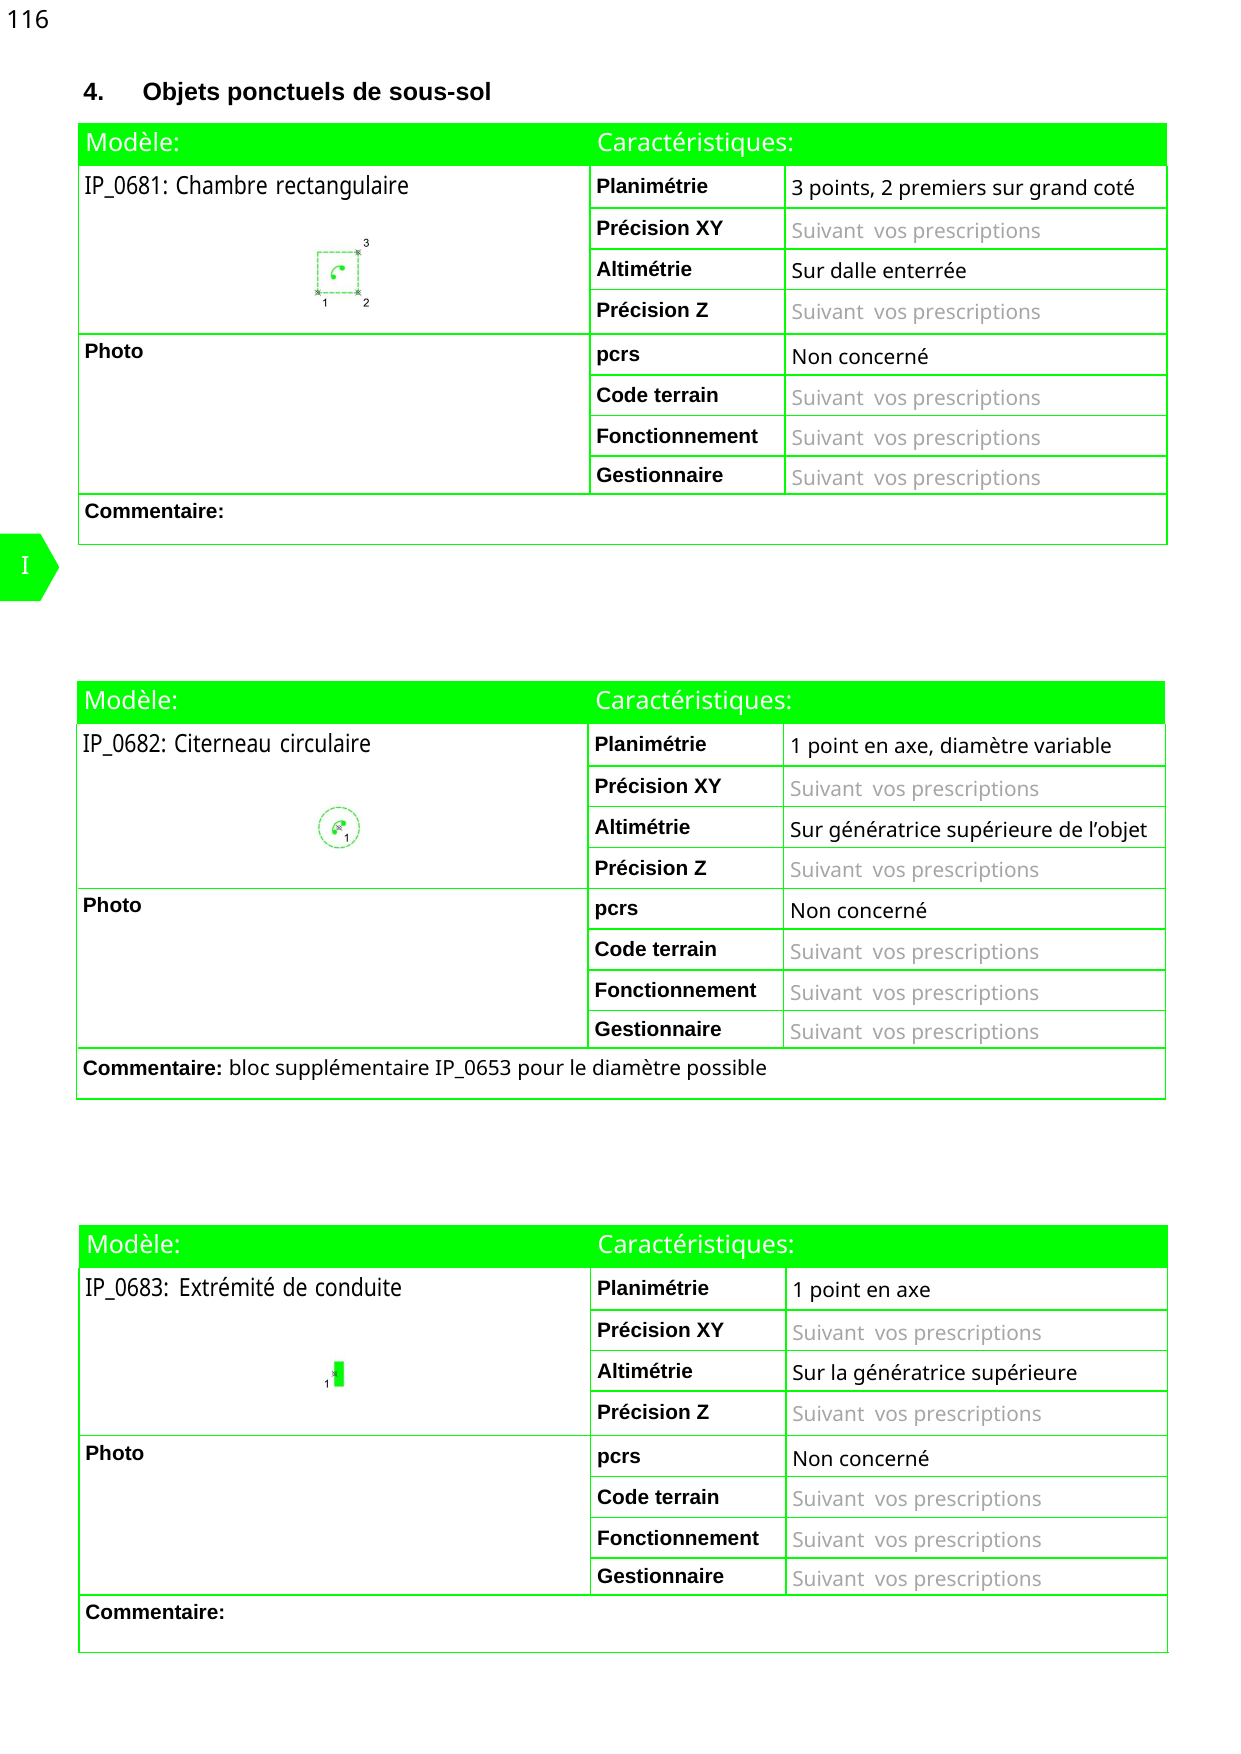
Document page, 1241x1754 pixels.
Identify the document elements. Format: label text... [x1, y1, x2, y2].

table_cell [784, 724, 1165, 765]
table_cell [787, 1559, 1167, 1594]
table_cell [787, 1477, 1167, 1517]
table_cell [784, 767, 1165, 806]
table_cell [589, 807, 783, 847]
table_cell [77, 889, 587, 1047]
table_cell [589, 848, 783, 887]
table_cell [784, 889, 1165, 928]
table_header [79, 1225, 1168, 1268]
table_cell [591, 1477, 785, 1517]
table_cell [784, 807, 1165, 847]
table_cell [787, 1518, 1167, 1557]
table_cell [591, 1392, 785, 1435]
picture [322, 1354, 347, 1391]
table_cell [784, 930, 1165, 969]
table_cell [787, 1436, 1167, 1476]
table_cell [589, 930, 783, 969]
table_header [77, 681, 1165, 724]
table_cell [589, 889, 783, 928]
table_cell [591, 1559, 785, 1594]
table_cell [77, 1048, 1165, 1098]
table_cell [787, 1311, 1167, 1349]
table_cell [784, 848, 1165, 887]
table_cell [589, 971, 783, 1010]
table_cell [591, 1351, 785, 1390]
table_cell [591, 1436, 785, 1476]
picture [313, 236, 370, 309]
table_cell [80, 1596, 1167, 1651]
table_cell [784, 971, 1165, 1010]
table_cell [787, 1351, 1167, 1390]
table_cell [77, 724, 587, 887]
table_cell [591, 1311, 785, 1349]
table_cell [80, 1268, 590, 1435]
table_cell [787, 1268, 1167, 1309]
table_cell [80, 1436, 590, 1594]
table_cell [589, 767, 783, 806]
picture [313, 799, 363, 849]
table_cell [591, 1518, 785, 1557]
list Objets ponctuels de sous-sol [83, 77, 1240, 106]
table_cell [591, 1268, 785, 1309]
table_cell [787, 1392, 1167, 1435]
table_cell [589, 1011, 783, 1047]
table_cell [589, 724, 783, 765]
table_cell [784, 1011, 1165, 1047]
